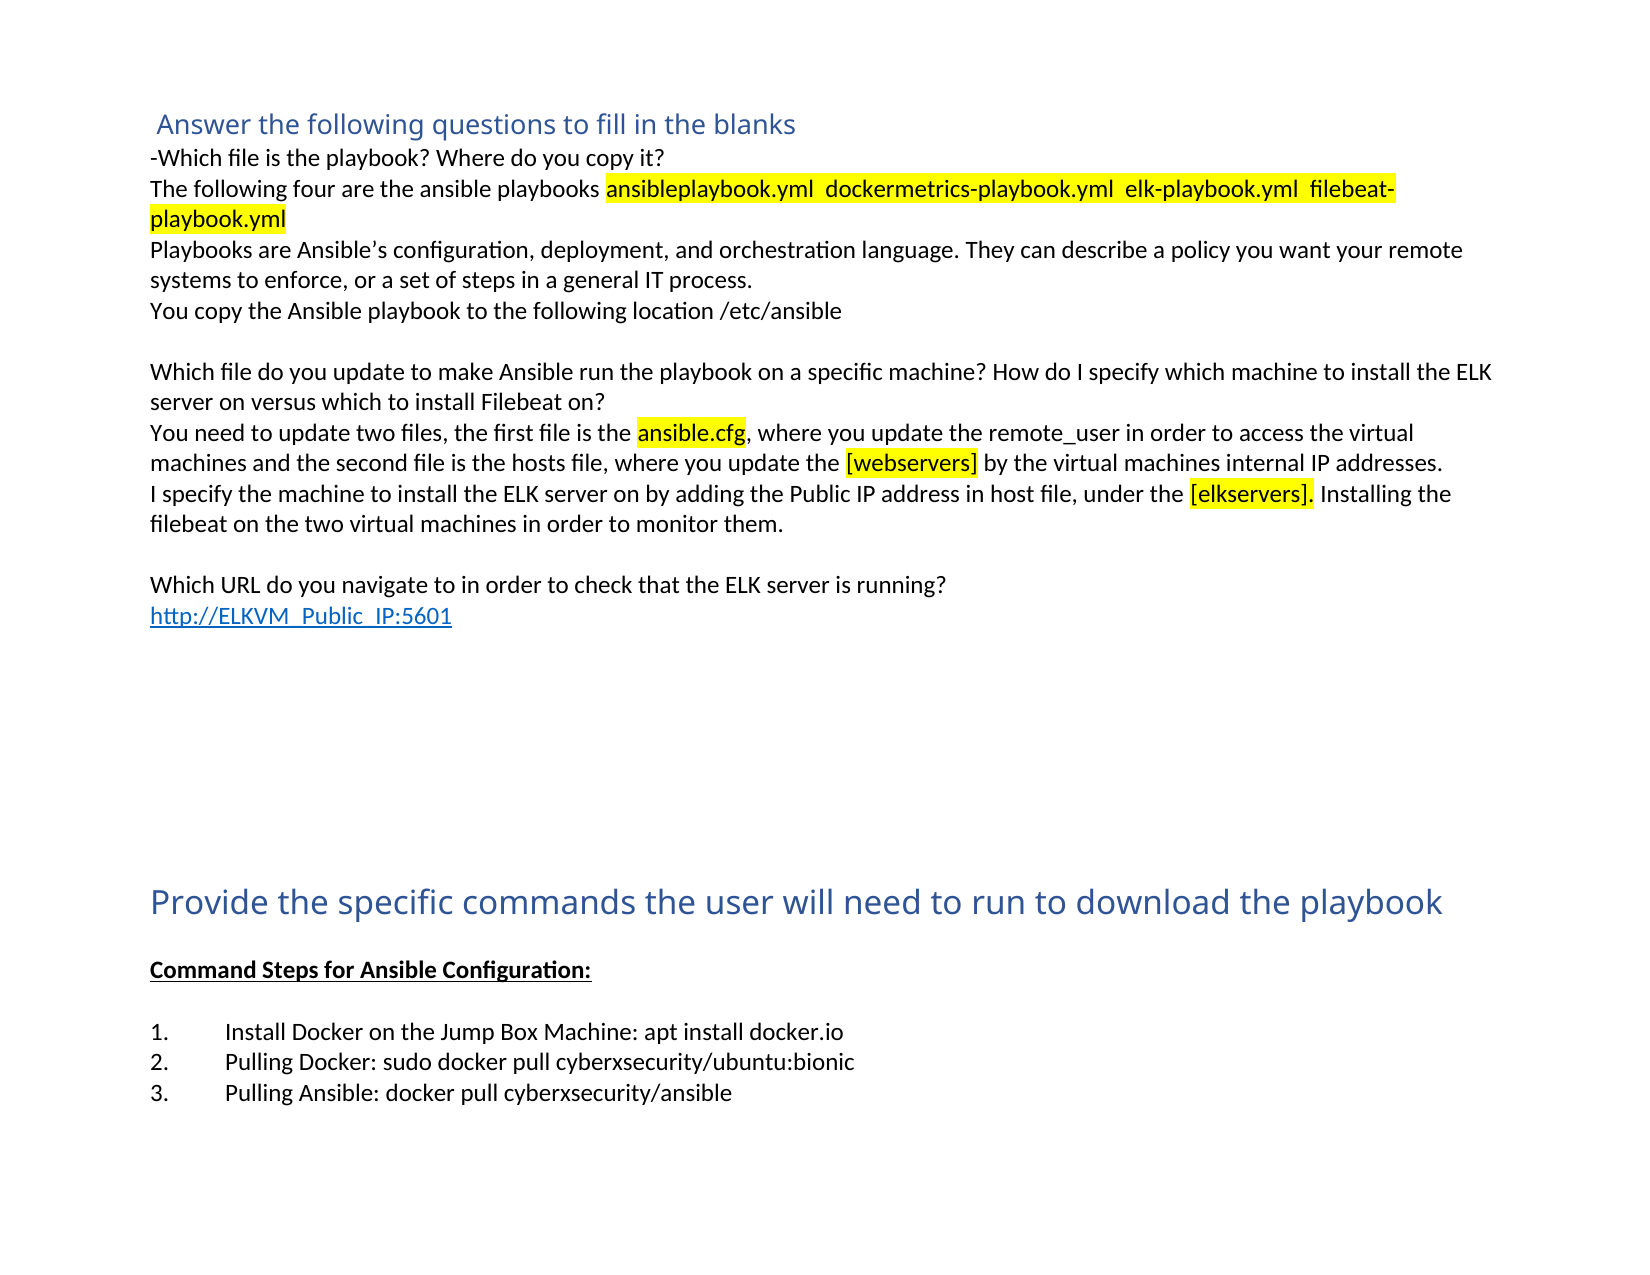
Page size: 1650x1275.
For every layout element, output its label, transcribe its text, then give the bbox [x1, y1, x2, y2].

text http://ELKVM_Public_IP:5601 [150, 600, 1500, 631]
text 3. Pulling Ansible: docker pull cyberxsecurity/ansible [150, 1077, 1500, 1107]
text You copy the Ansible playbook to the following location /etc/ansible [150, 295, 1500, 326]
subtitle Answer the following questions to fill in the blanks [150, 106, 1500, 142]
text Command Steps for Ansible Configuration: [150, 955, 1500, 985]
text 2. Pulling Docker: sudo docker pull cyberxsecurity/ubuntu:bionic [150, 1046, 1500, 1077]
subtitle Provide the specific commands the user will need to run to download the playbook [150, 879, 1500, 924]
text Which URL do you navigate to in order to check that the ELK server is running? [150, 570, 1500, 600]
text You need to update two files, the first file is the ansible.cfg, where you update the remote_user in order to access the virtual machines and the second file is the hosts file, where you update the [webservers] by the virtual machines internal IP addresses. [150, 417, 1500, 478]
text -Which file is the playbook? Where do you copy it? [150, 142, 1500, 173]
text Which file do you update to make Ansible run the playbook on a specific machine? How do I specify which machine to install the ELK server on versus which to install Filebeat on? [150, 356, 1500, 417]
text 1. Install Docker on the Jump Box Machine: apt install docker.io [150, 1016, 1500, 1046]
text The following four are the ansible playbooks ansibleplaybook.yml dockermetrics-playbook.yml elk-playbook.yml filebeat-playbook.yml [150, 173, 1500, 234]
text I specify the machine to install the ELK server on by adding the Public IP address in host file, under the [elkservers]. Installing the filebeat on the two virtual machines in order to monitor them. [150, 478, 1500, 539]
text Playbooks are Ansible’s configuration, deployment, and orchestration language. They can describe a policy you want your remote systems to enforce, or a set of steps in a general IT process. [150, 234, 1500, 295]
